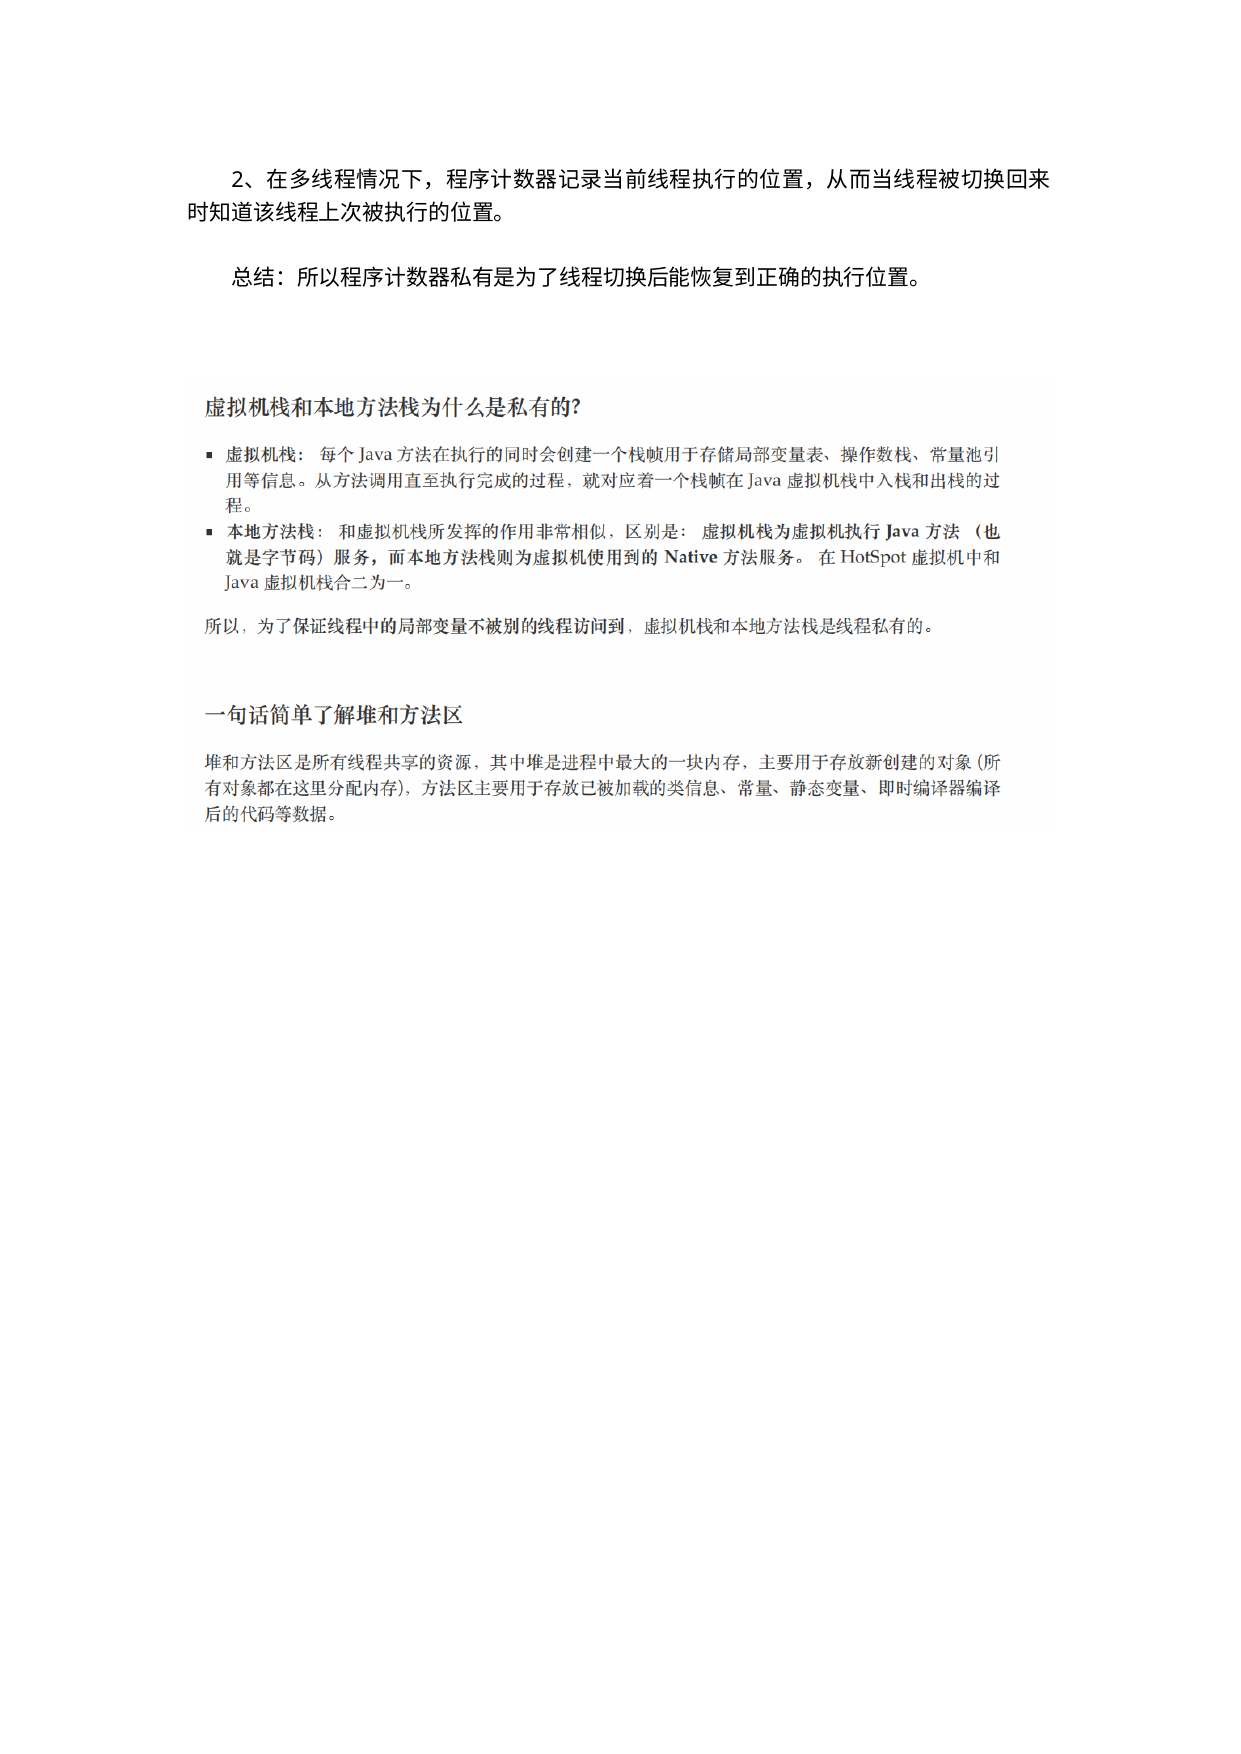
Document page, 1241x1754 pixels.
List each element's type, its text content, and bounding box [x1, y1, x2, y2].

list 总结：所以程序计数器私有是为了线程切换后能恢复到正确的执行位置。 [187, 259, 1053, 292]
list 2、在多线程情况下，程序计数器记录当前线程执行的位置，从而当线程被切换回来时知道该线程上次被执行的位置。 [187, 162, 1053, 227]
picture [190, 375, 1055, 831]
